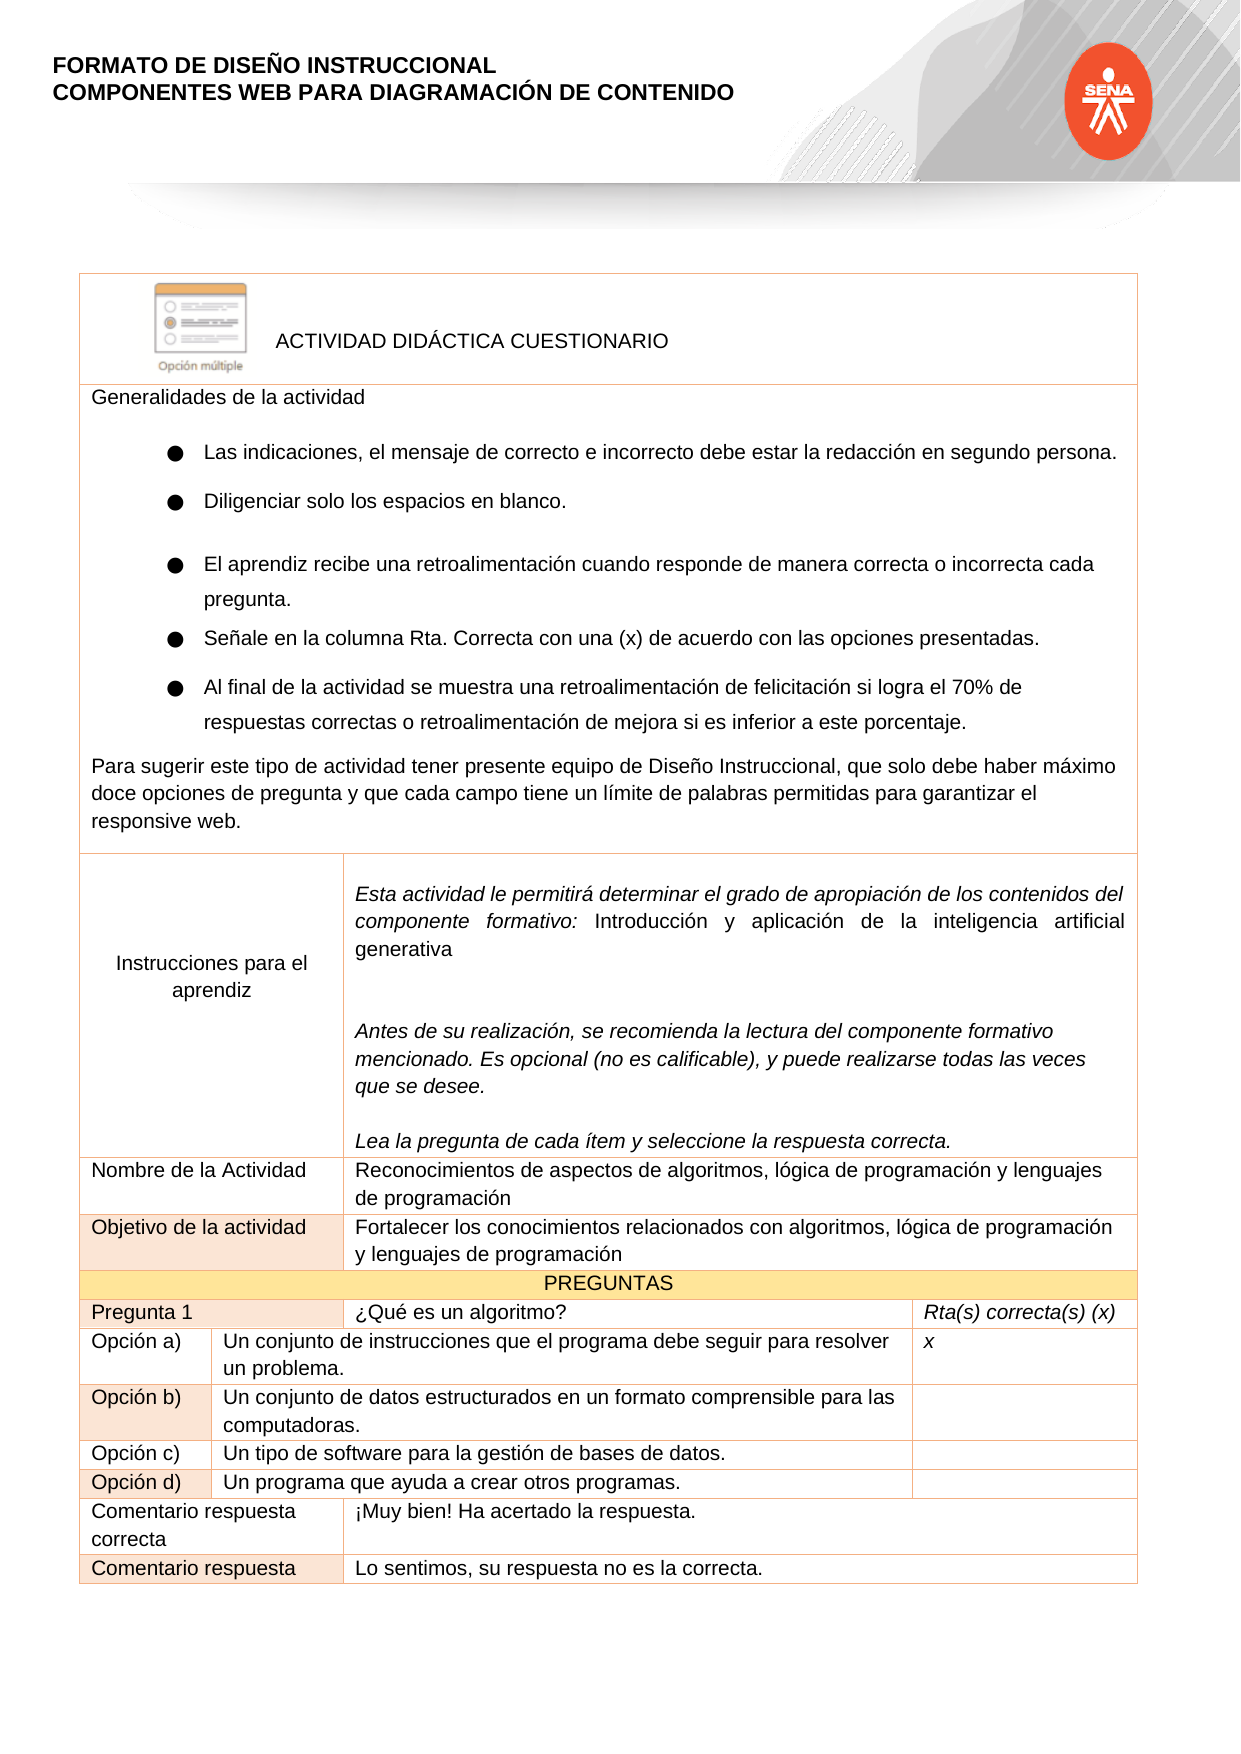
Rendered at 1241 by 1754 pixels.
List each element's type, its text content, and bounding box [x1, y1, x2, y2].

table_cell Comentario respuesta incorrecta [80, 1555, 343, 1583]
table_cell [913, 1441, 1137, 1469]
table_cell [913, 1385, 1137, 1440]
table_cell Nombre de la Actividad [80, 1158, 343, 1213]
table_cell Rta(s) correcta(s) (x) [913, 1300, 1137, 1327]
table_cell [913, 1470, 1137, 1498]
table_cell Un conjunto de instrucciones que el programa debe seguir para resolver un problema. [212, 1329, 912, 1384]
table_cell PREGUNTAS [80, 1271, 1137, 1299]
table_cell Generalidades de la actividad Las indicaciones, el mensaje de correcto e incorrecto debe estar la redacción en segundo persona. Diligenciar solo los espacios en blanco. El aprendiz recibe una retroalimentación cuando responde de manera correcta o incorrecta cada pregunta. Señale en la columna Rta. Correcta con una (x) de acuerdo con las opciones presentadas. Al final de la actividad se muestra una retroalimentación de felicitación si logra el 70% de respuestas correctas o retroalimentación de mejora si es inferior a este porcentaje. Para sugerir este tipo de actividad tener presente equipo de Diseño Instruccional, que solo debe haber máximo doce opciones de pregunta y que cada campo tiene un límite de palabras permitidas para garantizar el responsive web. [80, 385, 1137, 853]
table_cell Opción b) [80, 1385, 211, 1440]
table_cell Opción d) [80, 1470, 211, 1498]
table_cell Lo sentimos, su respuesta no es la correcta. [344, 1555, 1137, 1583]
table_cell x [913, 1329, 1137, 1384]
table_header ACTIVIDAD DIDÁCTICA CUESTIONARIO [80, 274, 1137, 383]
table_cell Opción c) [80, 1441, 211, 1469]
table_cell ¡Muy bien! Ha acertado la respuesta. [344, 1499, 1137, 1554]
picture [138, 276, 257, 377]
table_cell Un conjunto de datos estructurados en un formato comprensible para las computadoras. [212, 1385, 912, 1440]
table_cell Fortalecer los conocimientos relacionados con algoritmos, lógica de programación y lenguajes de programación [344, 1215, 1137, 1270]
table_cell Reconocimientos de aspectos de algoritmos, lógica de programación y lenguajes de programación [344, 1158, 1137, 1213]
table_cell Opción a) [80, 1329, 211, 1384]
table_cell ¿Qué es un algoritmo? [344, 1300, 912, 1327]
table_cell Esta actividad le permitirá determinar el grado de apropiación de los contenidos del componente formativo: Introducción y aplicación de la inteligencia artificial generativa Antes de su realización, se recomienda la lectura del componente formativo mencionado. Es opcional (no es calificable), y puede realizarse todas las veces que se desee. Lea la pregunta de cada ítem y seleccione la respuesta correcta. [344, 854, 1137, 1157]
picture [0, 0, 1241, 229]
table_cell Un tipo de software para la gestión de bases de datos. [212, 1441, 912, 1469]
table_cell Comentario respuesta correcta [80, 1499, 343, 1554]
table_cell Pregunta 1 [80, 1300, 343, 1327]
table_cell Instrucciones para el aprendiz [80, 854, 343, 1157]
table_cell Un programa que ayuda a crear otros programas. [212, 1470, 912, 1498]
table_cell Objetivo de la actividad [80, 1215, 343, 1270]
